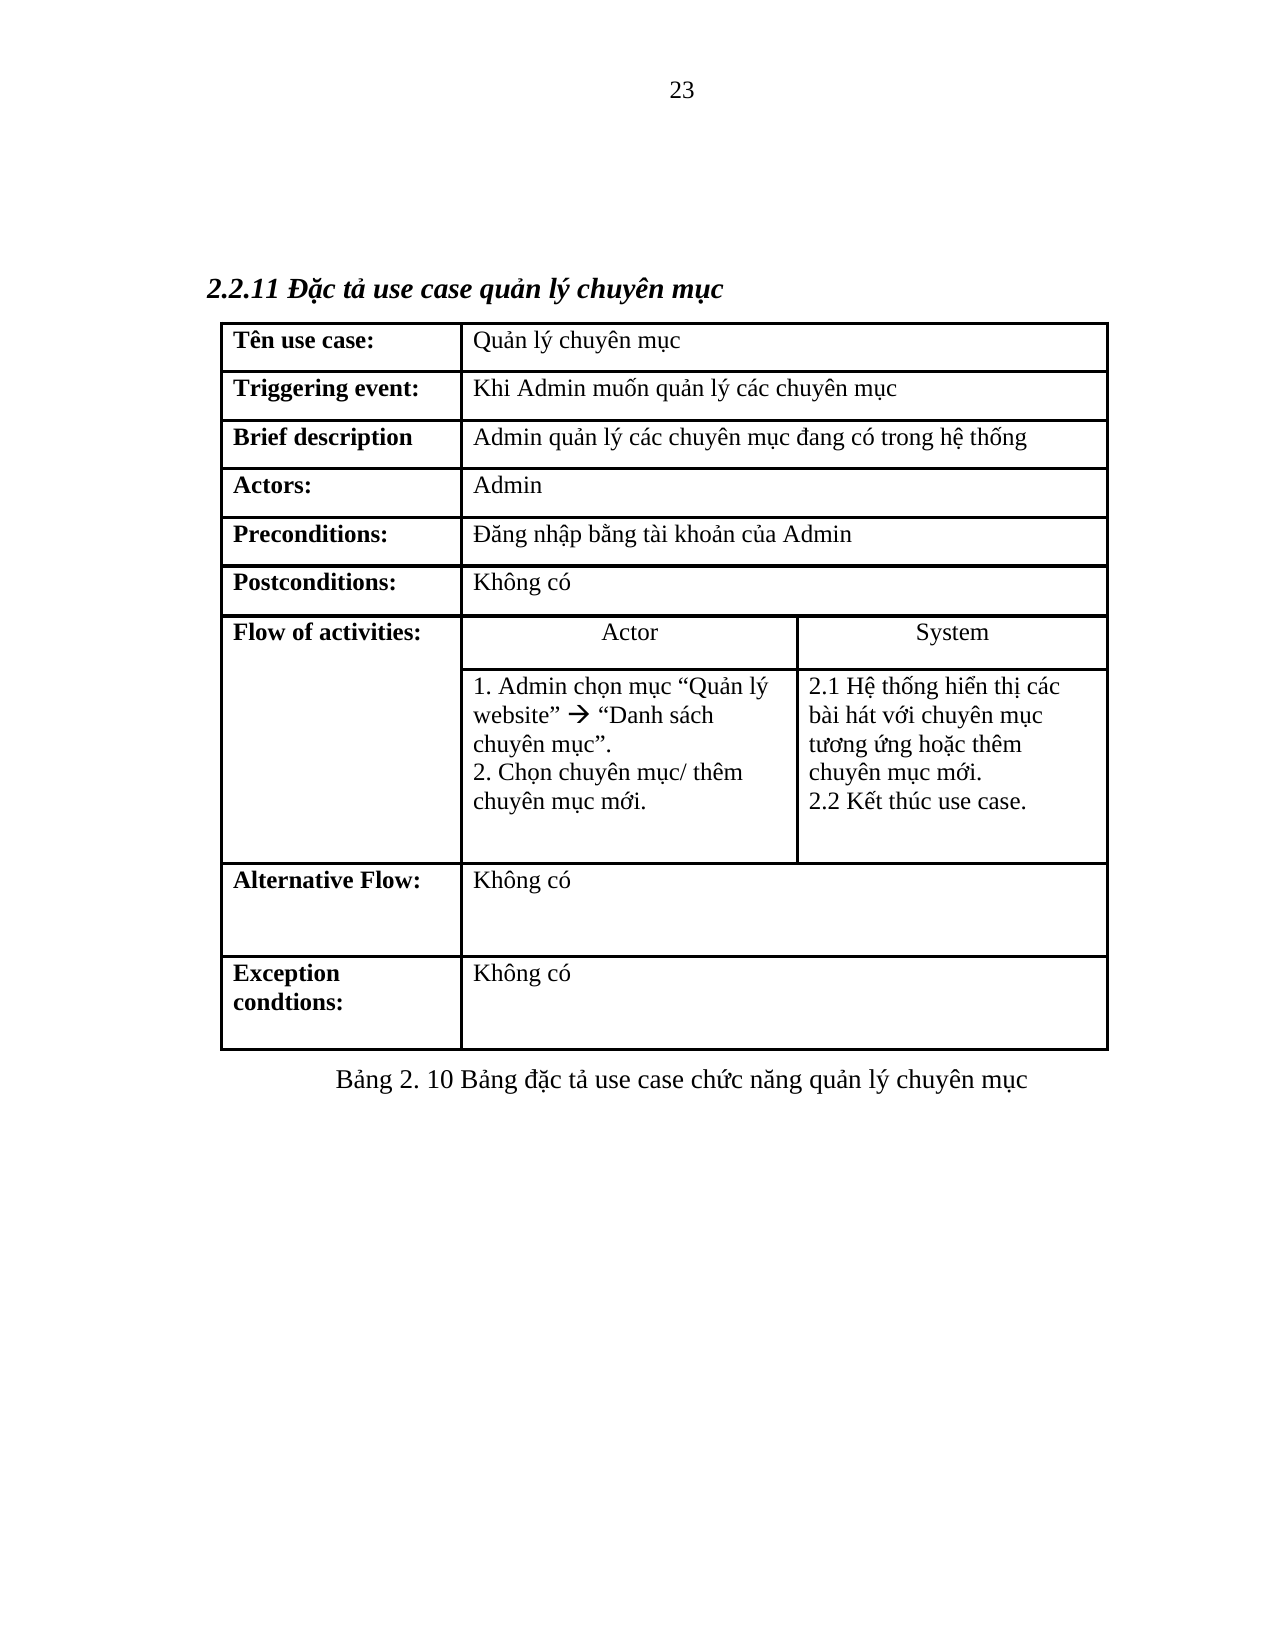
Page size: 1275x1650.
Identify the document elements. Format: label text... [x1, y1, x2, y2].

table_cell Không có [463, 958, 1106, 1047]
table_cell Không có [463, 865, 1106, 955]
table_cell Preconditions: [223, 519, 460, 564]
table_cell Triggering event: [223, 373, 460, 419]
table_cell Actor [463, 618, 796, 668]
table_cell System [799, 618, 1106, 668]
table_header Quản lý chuyên mục [463, 325, 1106, 370]
table_cell Flow of activities: [223, 618, 460, 668]
table_cell Không có [463, 568, 1106, 614]
table_cell 2.1 Hệ thống hiển thị các bài hát với chuyên mục tương ứng hoặc thêm chuyên mục mới. 2.2 Kết thúc use case. [799, 671, 1106, 862]
table_cell Brief description [223, 422, 460, 467]
table_cell Postconditions: [223, 568, 460, 614]
text 2.2.11 Đặc tả use case quản lý chuyên mục [207, 271, 1157, 305]
table_cell Đăng nhập bằng tài khoản của Admin [463, 519, 1106, 564]
table_header Tên use case: [223, 325, 460, 370]
table_cell Admin [463, 470, 1106, 516]
table_cell Alternative Flow: [223, 865, 460, 955]
table_cell Actors: [223, 470, 460, 516]
table_cell Exception condtions: [223, 958, 460, 1047]
table_cell 1. Admin chọn mục “Quản lý website” “Danh sách chuyên mục”. 2. Chọn chuyên mục/ thêm chuyên mục mới. [463, 671, 796, 862]
table_cell [223, 668, 460, 862]
table_cell Admin quản lý các chuyên mục đang có trong hệ thống [463, 422, 1106, 467]
table_cell Khi Admin muốn quản lý các chuyên mục [463, 373, 1106, 419]
text Bảng 2. 10 Bảng đặc tả use case chức năng quản lý chuyên mục [207, 1063, 1157, 1094]
